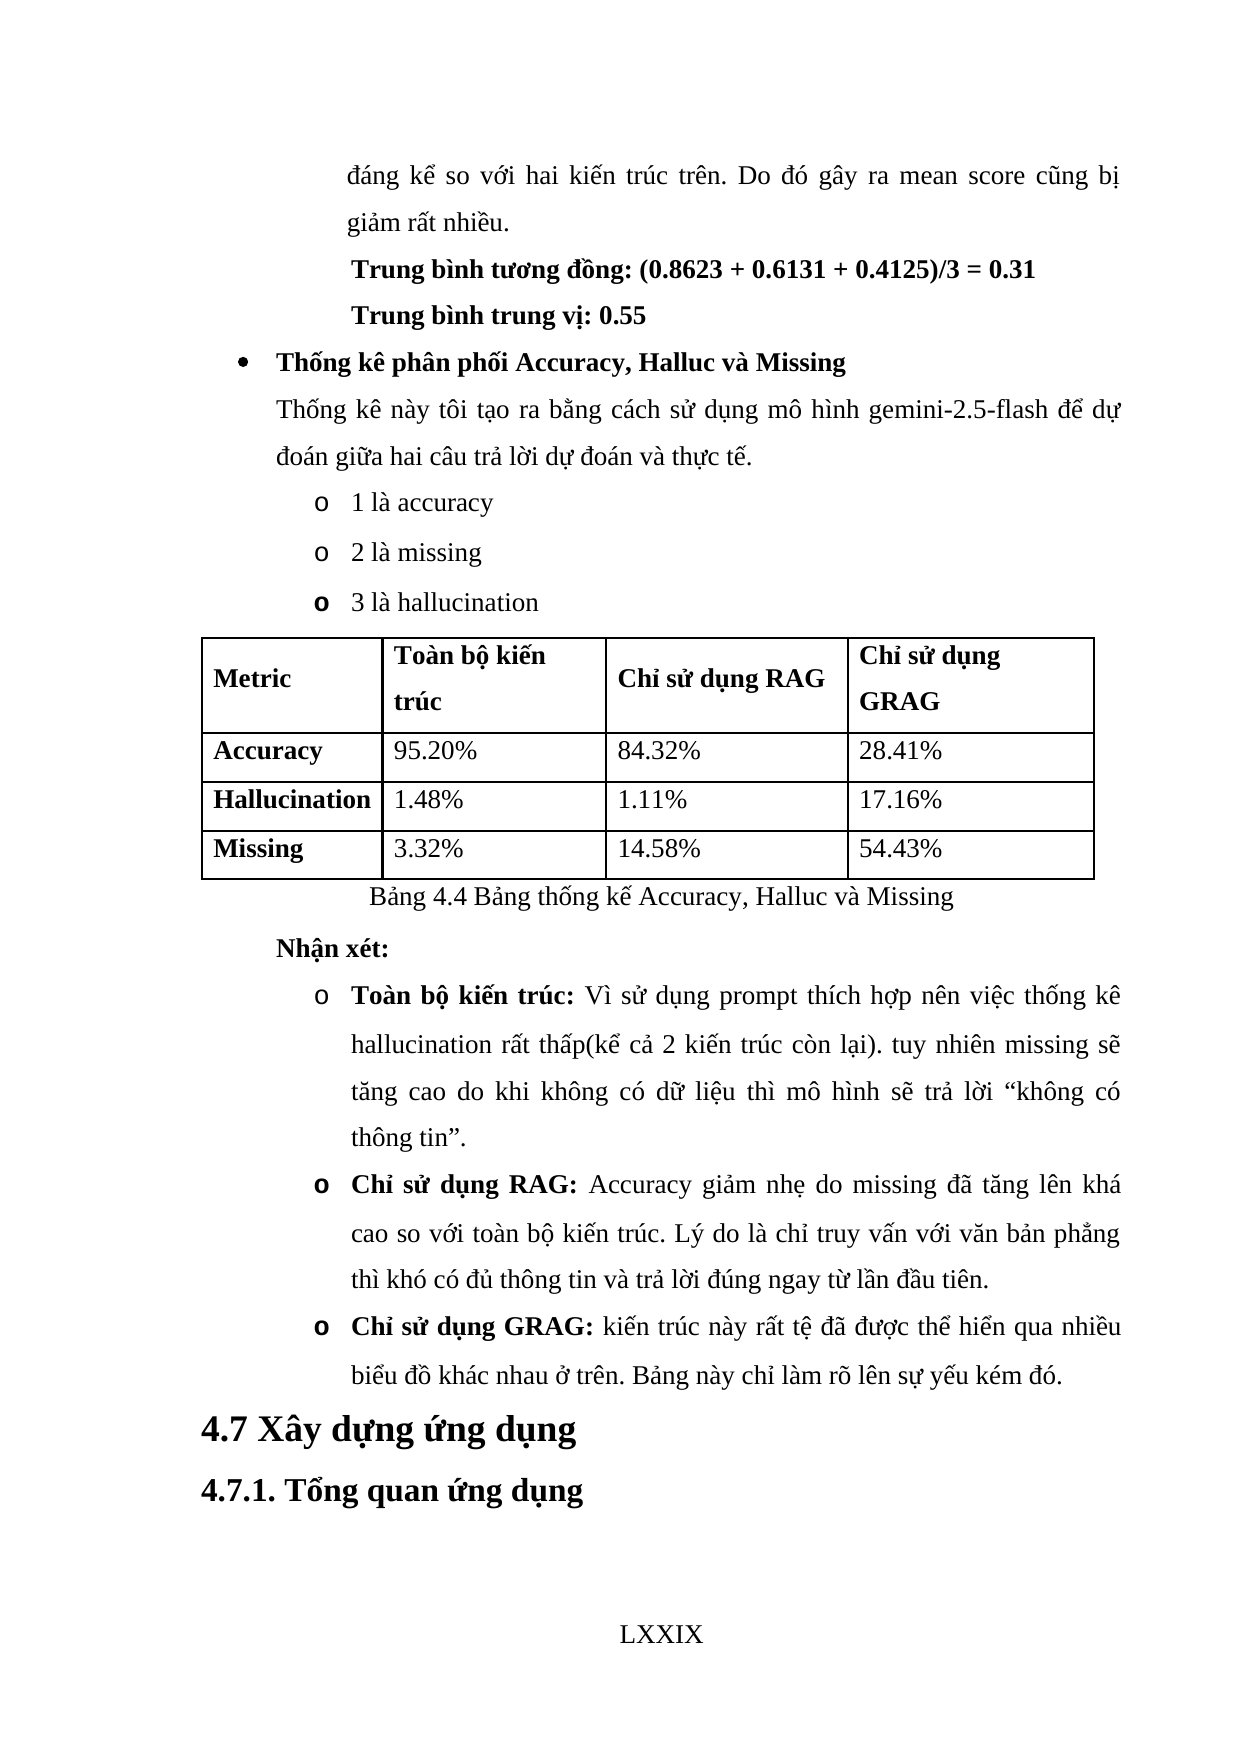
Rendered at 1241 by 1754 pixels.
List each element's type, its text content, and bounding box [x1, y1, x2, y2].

table_cell 17.16% [849, 783, 1093, 829]
table_header Chỉ sử dụng RAG [607, 639, 847, 732]
subtitle Tổng quan ứng dụng [201, 1471, 1122, 1509]
list Thống kê phân phối Accuracy, Halluc và Missing [238, 346, 1122, 377]
table_cell 95.20% [384, 734, 605, 781]
list 1 là accuracy [313, 486, 1122, 520]
list Trung bình tương đồng: (0.8623 + 0.6131 + 0.4125)/3 = 0.31 [351, 253, 1122, 284]
list Thống kê này tôi tạo ra bằng cách sử dụng mô hình gemini-2.5-flash để dự đoán giữa hai câu trả lời dự đoán và thực tế. [276, 393, 1122, 471]
table_header Metric [203, 639, 381, 732]
table_cell 3.32% [384, 832, 605, 878]
table_header Chỉ sử dụng GRAG [849, 639, 1093, 732]
table_cell 1.48% [384, 783, 605, 829]
table_header Toàn bộ kiến trúc [384, 639, 605, 732]
table_cell 14.58% [607, 832, 847, 878]
table_cell 84.32% [607, 734, 847, 781]
table_cell 1.11% [607, 783, 847, 829]
table_cell 28.41% [849, 734, 1093, 781]
table_cell Hallucination [203, 783, 381, 829]
list 3 là hallucination [313, 587, 1122, 620]
table_cell Missing [203, 832, 381, 878]
list Trung bình trung vị: 0.55 [351, 299, 1122, 331]
list Chỉ sử dụng GRAG: kiến trúc này rất tệ đã được thể hiển qua nhiều biểu đồ khác nhau ở trên. Bảng này chỉ làm rõ lên sự yếu kém đó. [313, 1310, 1122, 1390]
table_cell 54.43% [849, 832, 1093, 878]
list 2 là missing [313, 536, 1122, 570]
table_cell Accuracy [203, 734, 381, 781]
subtitle Xây dựng ứng dụng [201, 1406, 1122, 1449]
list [309, 159, 1122, 237]
list Chỉ sử dụng RAG: Accuracy giảm nhẹ do missing đã tăng lên khá cao so với toàn bộ kiến trúc. Lý do là chỉ truy vấn với văn bản phẳng thì khó có đủ thông tin và trả lời đúng ngay từ lần đầu tiên. [313, 1168, 1122, 1295]
list Toàn bộ kiến trúc: Vì sử dụng prompt thích hợp nên việc thống kê hallucination rất thấp(kể cả 2 kiến trúc còn lại). tuy nhiên missing sẽ tăng cao do khi không có dữ liệu thì mô hình sẽ trả lời “không có thông tin”. [313, 979, 1122, 1152]
list Nhận xét: [276, 932, 1122, 963]
